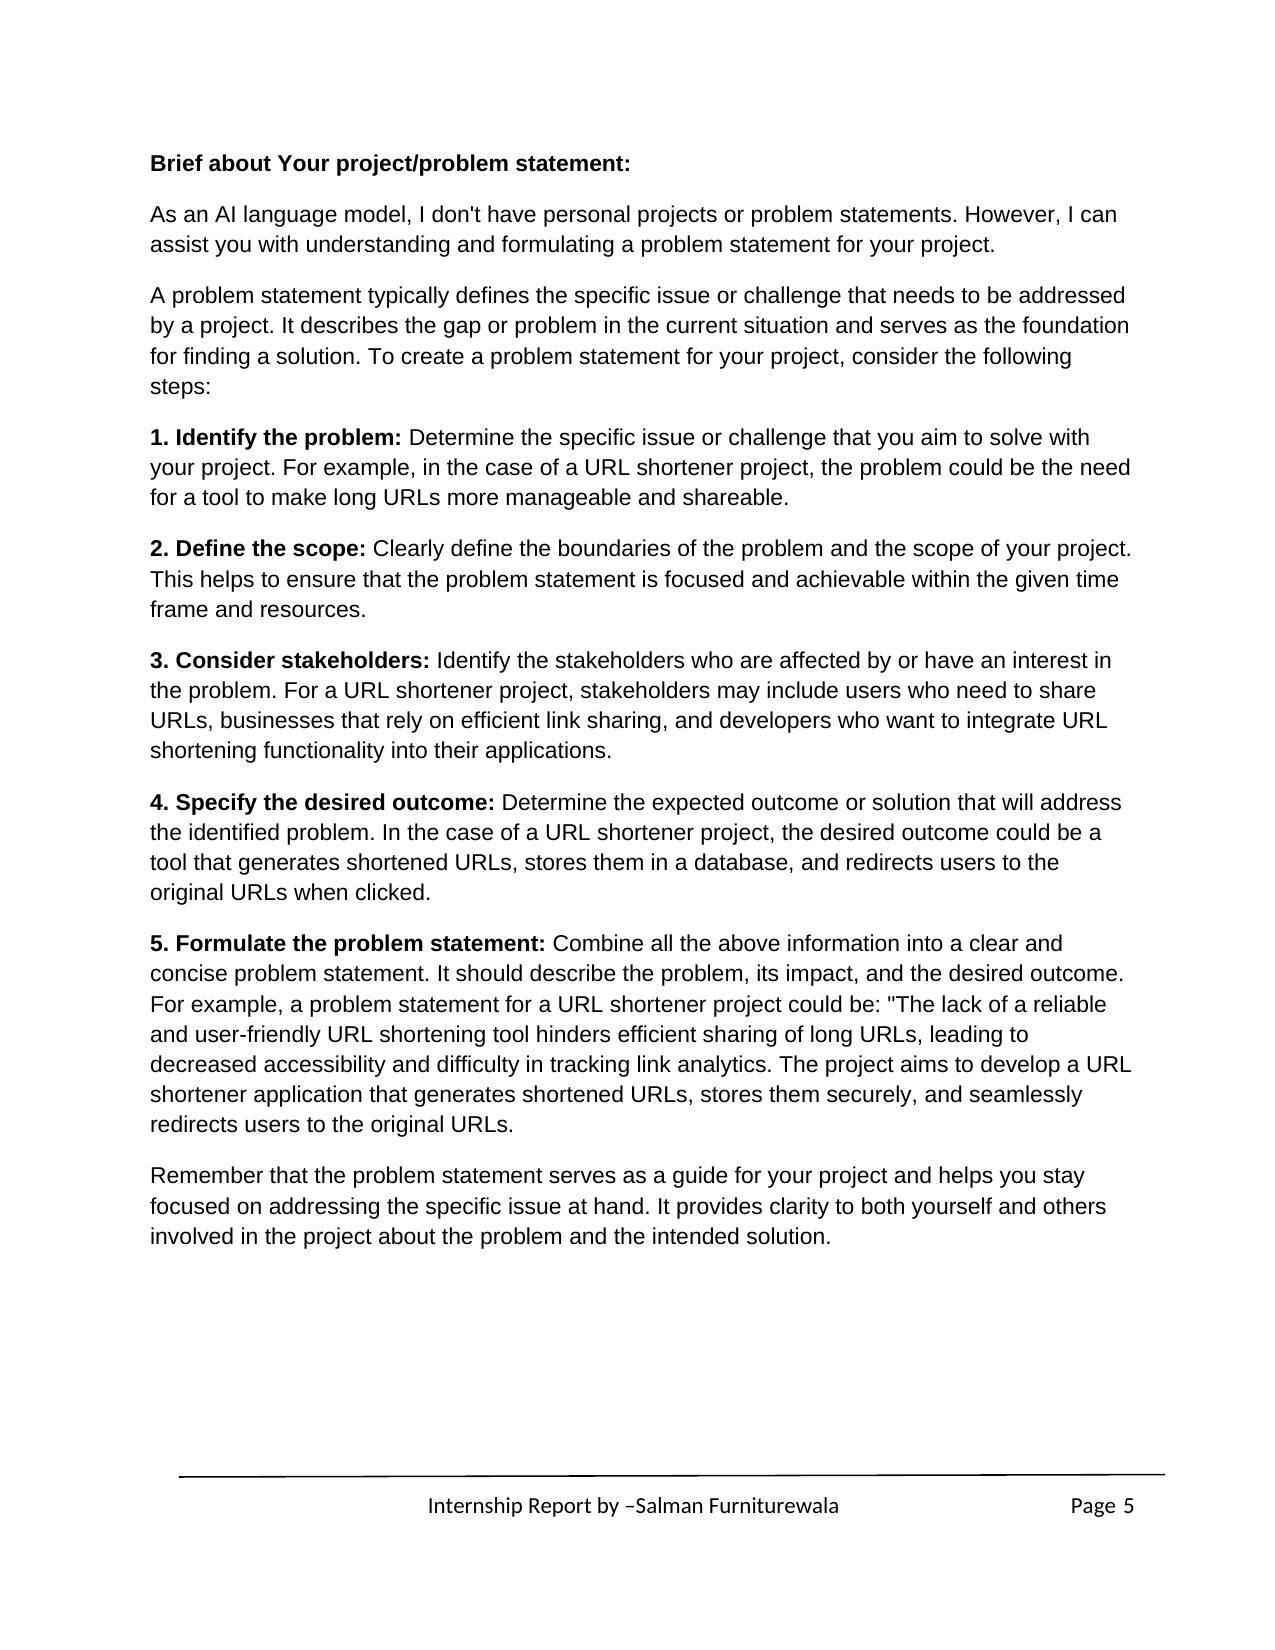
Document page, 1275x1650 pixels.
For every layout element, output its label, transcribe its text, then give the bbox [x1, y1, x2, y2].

text 1. Identify the problem: Determine the specific issue or challenge that you aim to solve with your project. For example, in the case of a URL shortener project, the problem could be the need for a tool to make long URLs more manageable and shareable. [150, 424, 1134, 511]
text A problem statement typically defines the specific issue or challenge that needs to be addressed by a project. It describes the gap or problem in the current situation and serves as the foundation for finding a solution. To create a problem statement for your project, consider the following steps: [150, 282, 1134, 399]
text Brief about Your project/problem statement: [150, 150, 1134, 176]
text 3. Consider stakeholders: Identify the stakeholders who are affected by or have an interest in the problem. For a URL shortener project, stakeholders may include users who need to share URLs, businesses that rely on efficient link sharing, and developers who want to integrate URL shortening functionality into their applications. [150, 647, 1134, 764]
text 4. Specify the desired outcome: Determine the expected outcome or solution that will address the identified problem. In the case of a URL shortener project, the desired outcome could be a tool that generates shortened URLs, stores them in a database, and redirects users to the original URLs when clicked. [150, 788, 1134, 906]
text As an AI language model, I don't have personal projects or problem statements. However, I can assist you with understanding and formulating a problem statement for your project. [150, 201, 1134, 258]
text Remember that the problem statement serves as a guide for your project and helps you stay focused on addressing the specific issue at hand. It provides clarity to both yourself and others involved in the project about the problem and the intended solution. [150, 1162, 1134, 1249]
text 5. Formulate the problem statement: Combine all the above information into a clear and concise problem statement. It should describe the problem, its impact, and the desired outcome. For example, a problem statement for a URL shortener project could be: "The lack of a reliable and user-friendly URL shortening tool hinders efficient sharing of long URLs, leading to decreased accessibility and difficulty in tracking link analytics. The project aims to develop a URL shortener application that generates shortened URLs, stores them securely, and seamlessly redirects users to the original URLs. [150, 930, 1134, 1138]
text 2. Define the scope: Clearly define the boundaries of the problem and the scope of your project. This helps to ensure that the problem statement is focused and achievable within the given time frame and resources. [150, 535, 1134, 622]
